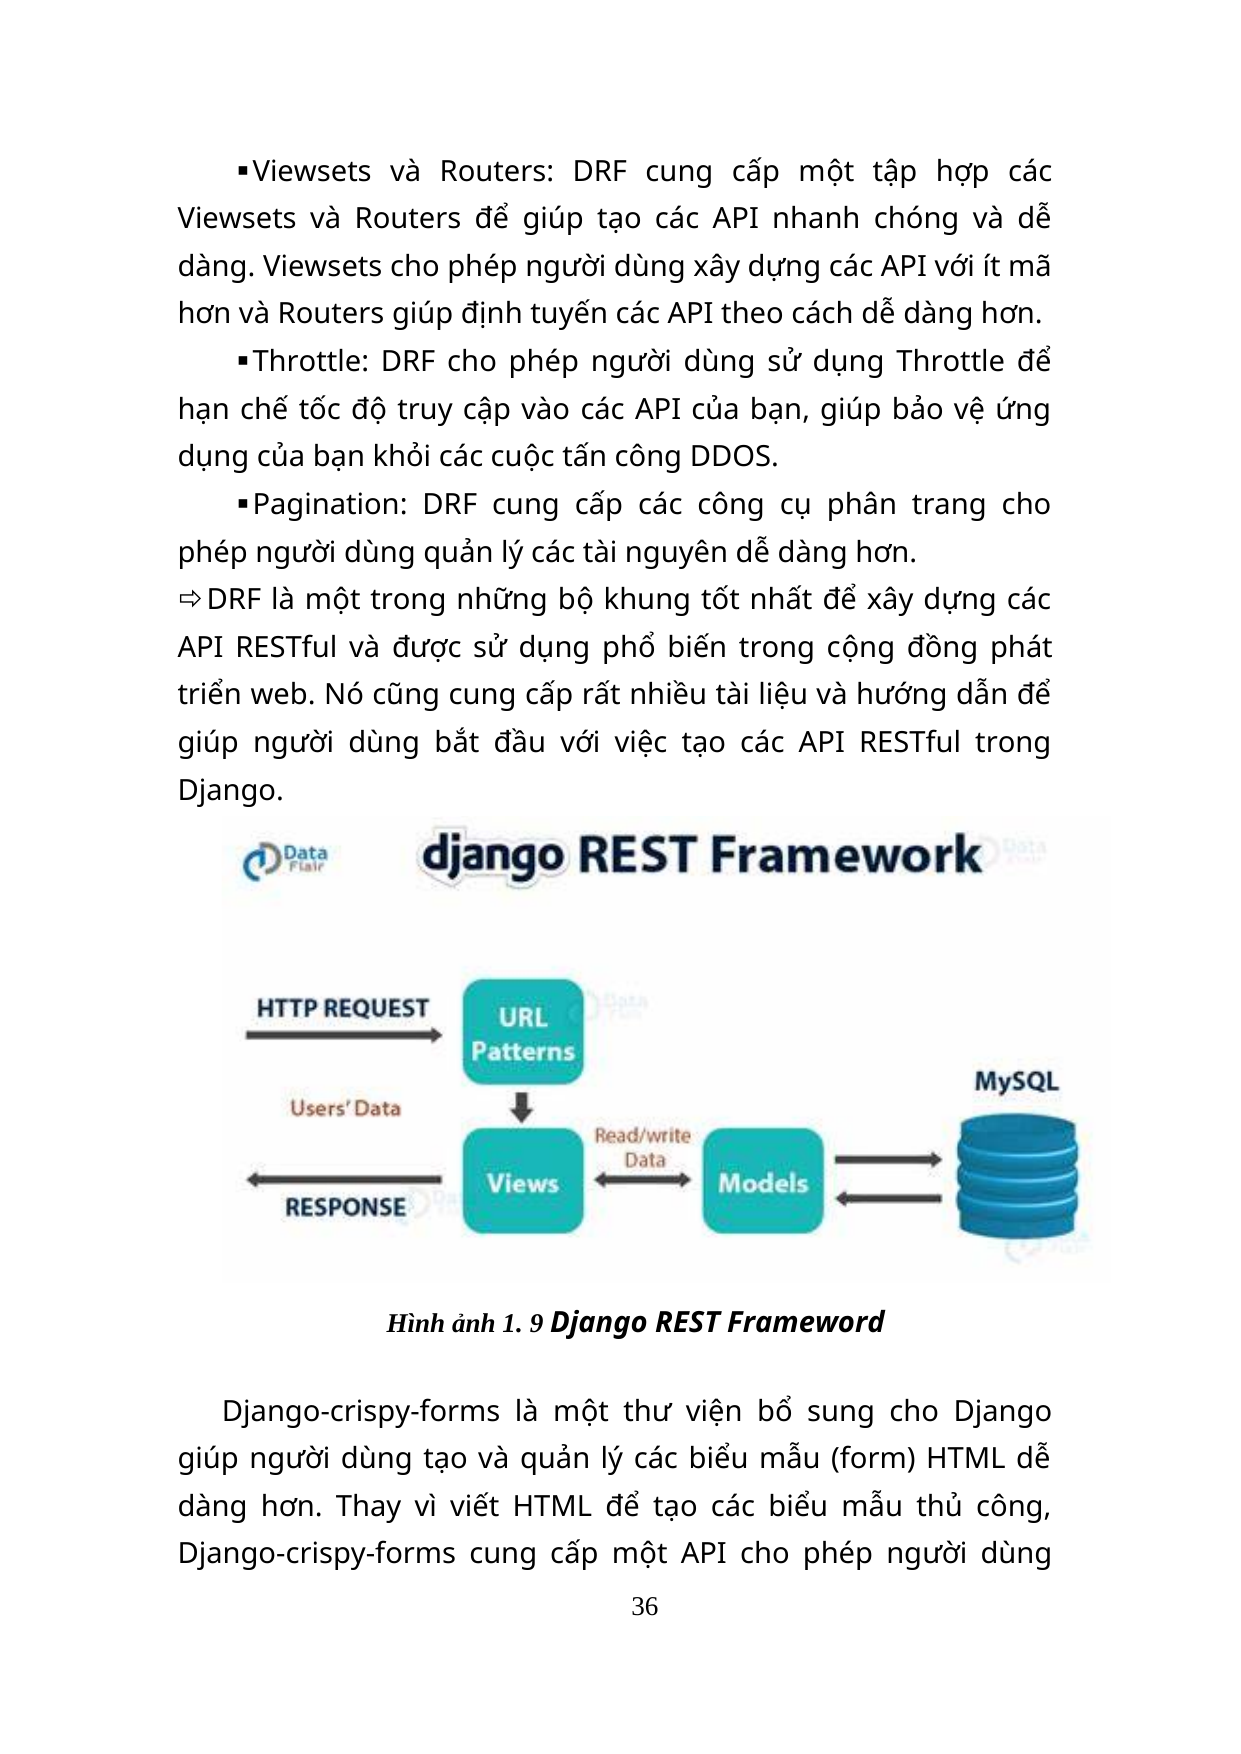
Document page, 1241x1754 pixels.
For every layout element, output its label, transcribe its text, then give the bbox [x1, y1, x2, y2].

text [177, 1390, 1053, 1572]
list Throttle: DRF cho phép người dùng sử dụng Throttle để hạn chế tốc độ truy cập vào các API của bạn, giúp bảo vệ ứng dụng của bạn khỏi các cuộc tấn công DDOS. [177, 340, 1053, 475]
text Hình ảnh 1. 9 Django REST Frameword [222, 1301, 1053, 1341]
list Pagination: DRF cung cấp các công cụ phân trang cho phép người dùng quản lý các tài nguyên dễ dàng hơn. [177, 483, 1053, 571]
picture [221, 816, 1112, 1283]
list DRF là một trong những bộ khung tốt nhất để xây dựng các API RESTful và được sử dụng phổ biến trong cộng đồng phát triển web. Nó cũng cung cấp rất nhiều tài liệu và hướng dẫn để giúp người dùng bắt đầu với việc tạo các API RESTful trong Django. [177, 578, 1053, 808]
list Viewsets và Routers: DRF cung cấp một tập hợp các Viewsets và Routers để giúp tạo các API nhanh chóng và dễ dàng. Viewsets cho phép người dùng xây dựng các API với ít mã hơn và Routers giúp định tuyến các API theo cách dễ dàng hơn. [177, 150, 1053, 332]
